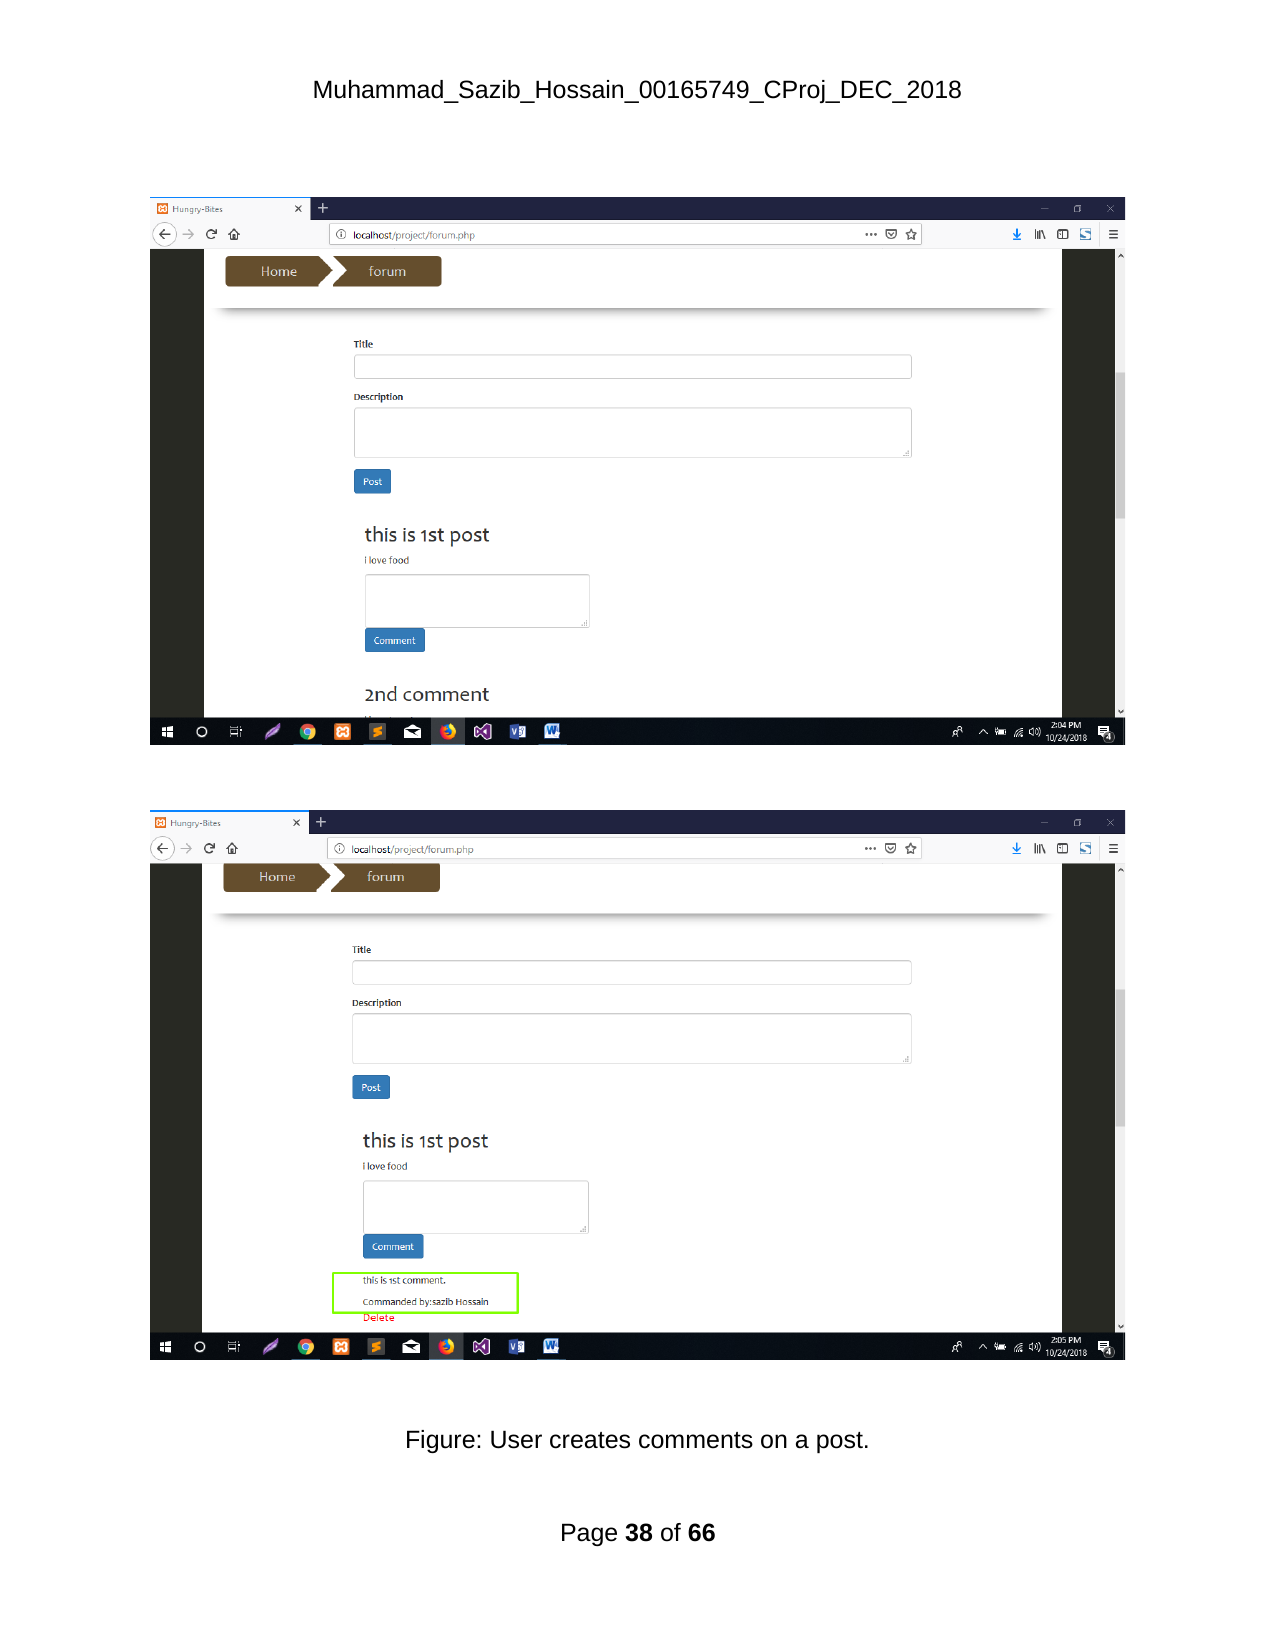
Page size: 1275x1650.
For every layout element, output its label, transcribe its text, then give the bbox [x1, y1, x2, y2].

picture [150, 197, 1125, 745]
picture [150, 810, 1125, 1360]
text Figure: User creates comments on a post. [150, 1425, 1125, 1453]
